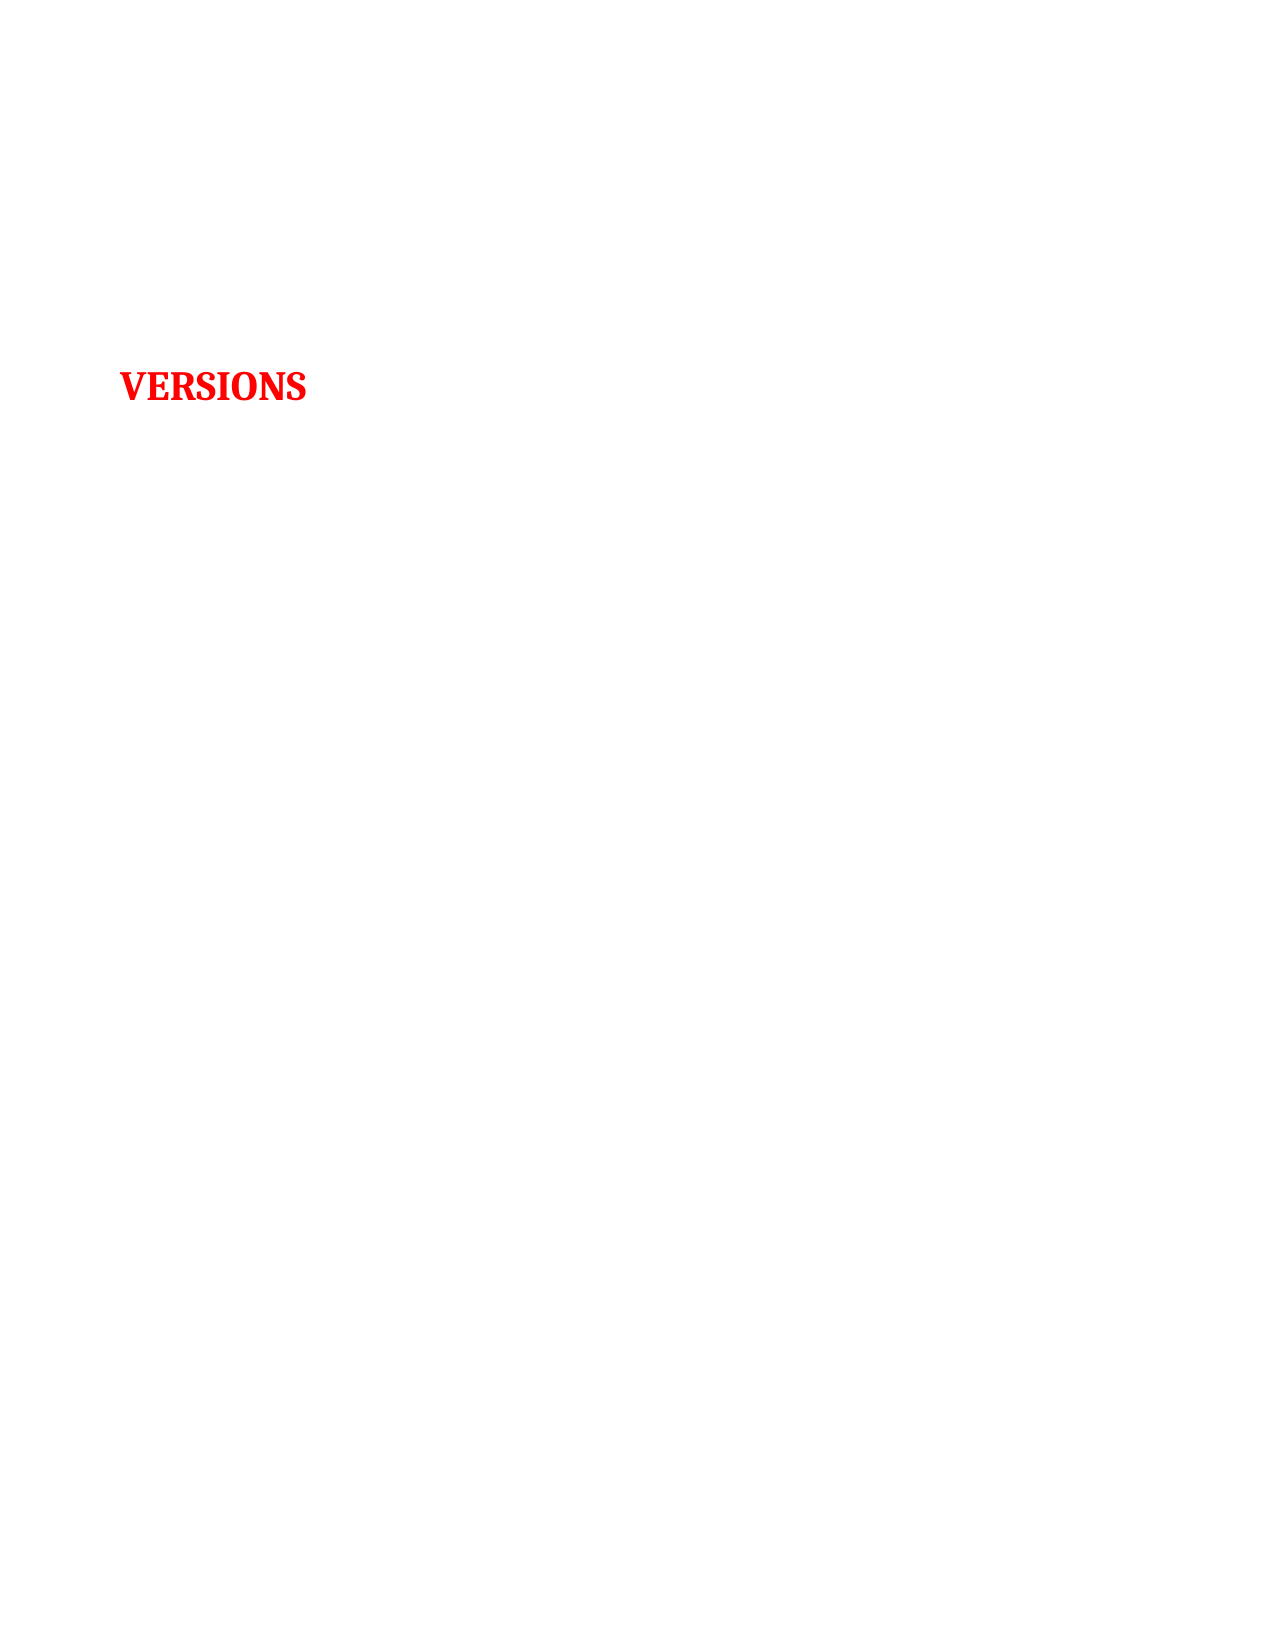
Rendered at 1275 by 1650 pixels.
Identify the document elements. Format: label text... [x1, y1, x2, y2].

text VERSIONS [120, 362, 1230, 410]
